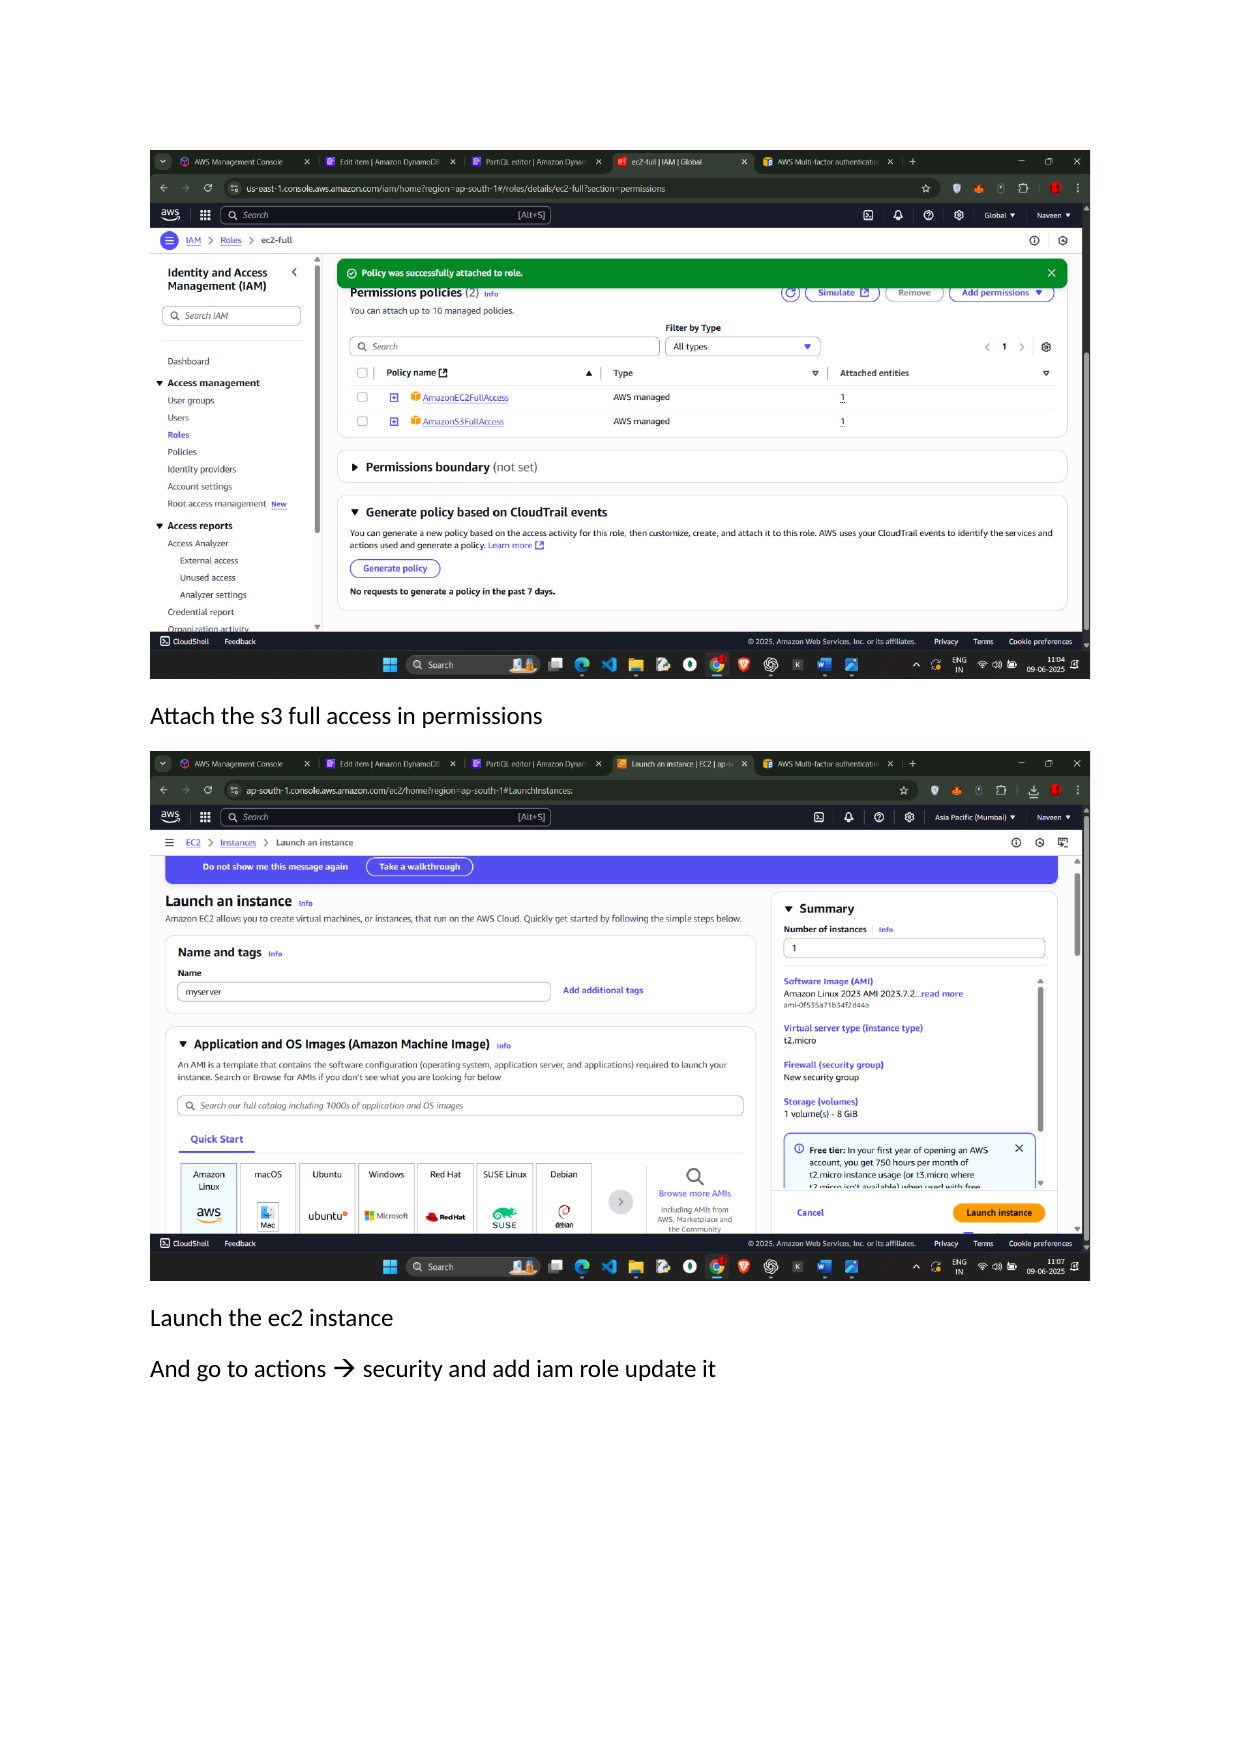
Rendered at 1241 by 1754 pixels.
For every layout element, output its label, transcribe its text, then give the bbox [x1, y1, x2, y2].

text Launch the ec2 instance [150, 1302, 1090, 1332]
picture [150, 751, 1091, 1281]
picture [150, 150, 1091, 679]
text Attach the s3 full access in permissions [150, 700, 1090, 731]
text And go to actions security and add iam role update it [150, 1353, 1090, 1384]
